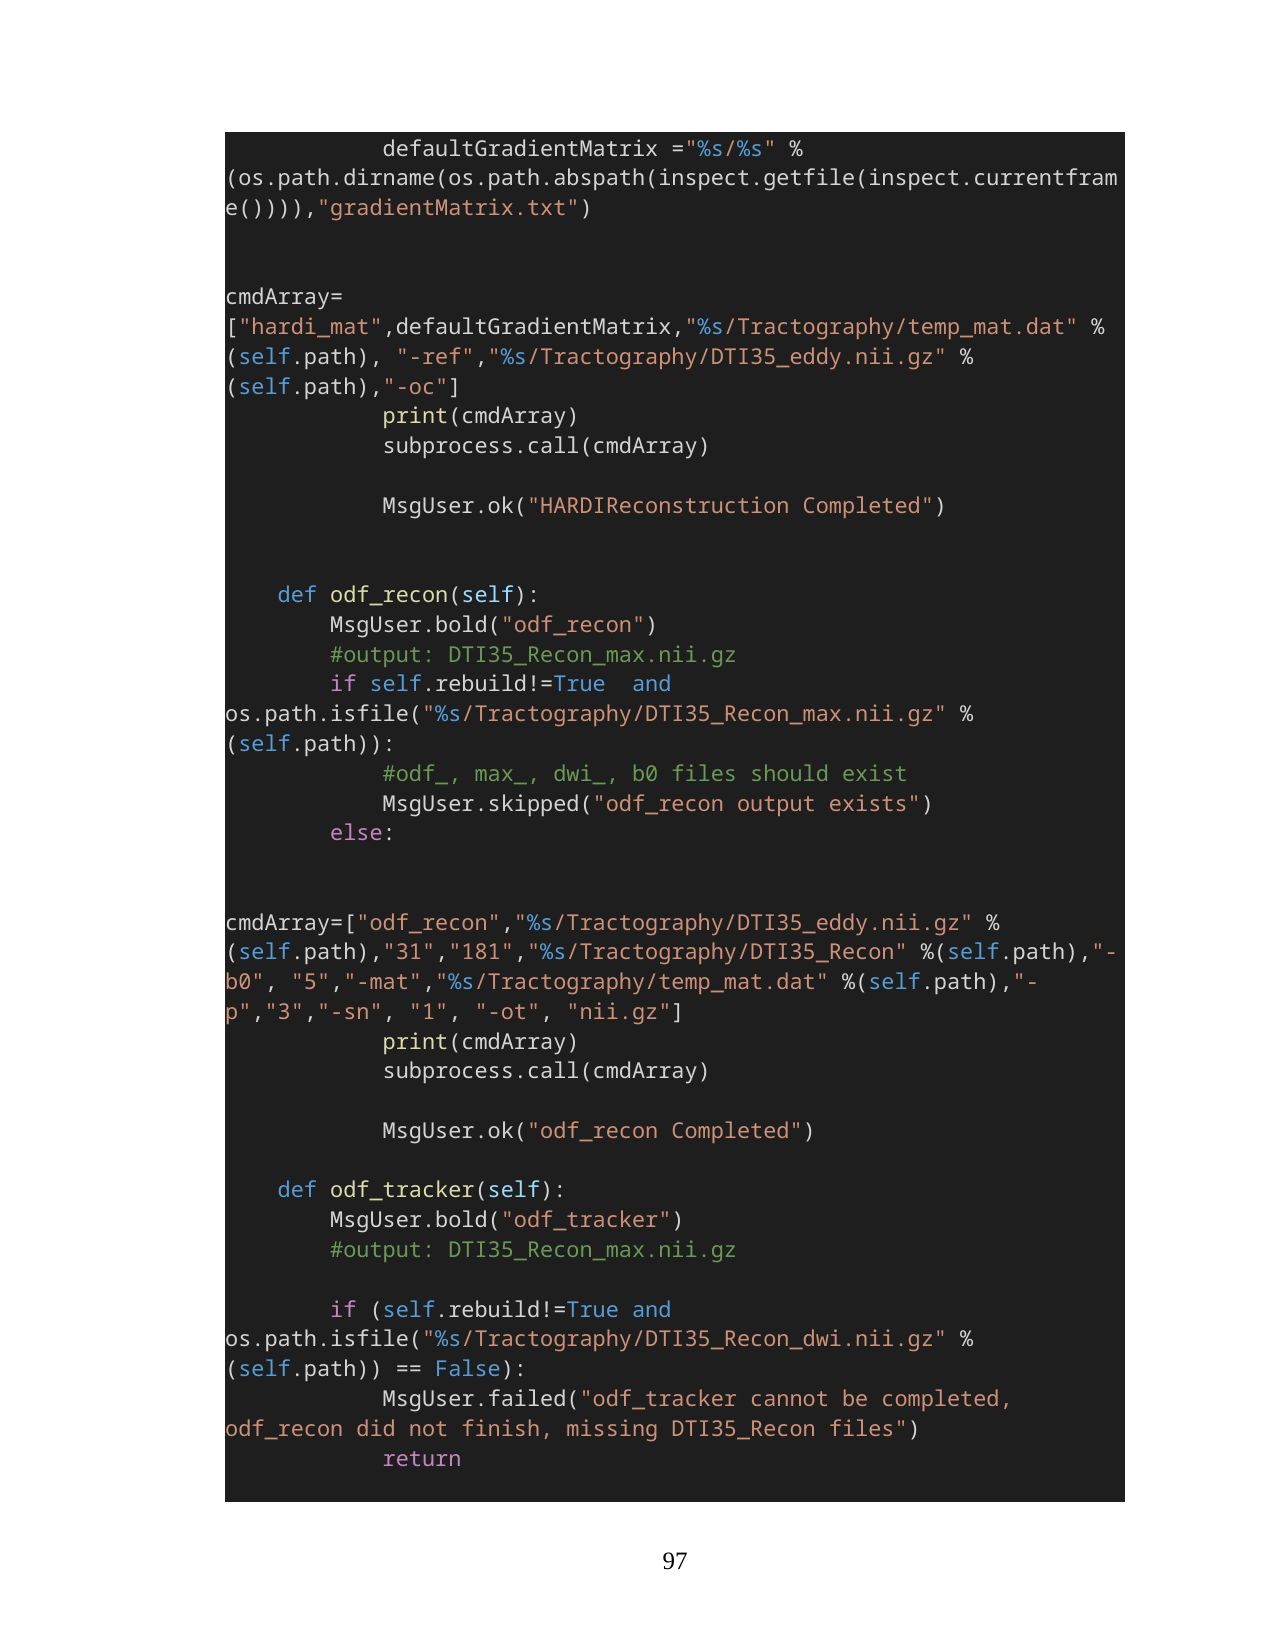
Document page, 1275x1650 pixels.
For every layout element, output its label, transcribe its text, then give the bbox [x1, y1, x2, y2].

text MsgUser.ok("odf_recon Completed") [225, 1115, 1125, 1145]
text return [225, 1442, 1125, 1472]
text if self.rebuild!=True and os.path.isfile("%s/Tractography/DTI35_Recon_max.nii.gz" %(self.path)): [225, 668, 1125, 758]
text subprocess.call(cmdArray) [225, 430, 1125, 460]
text cmdArray=["odf_recon","%s/Tractography/DTI35_eddy.nii.gz" %(self.path),"31","181","%s/Tractography/DTI35_Recon" %(self.path),"-b0", "5","-mat","%s/Tractography/temp_mat.dat" %(self.path),"-p","3","-sn", "1", "-ot", "nii.gz"] [225, 877, 1125, 1026]
text print(cmdArray) [225, 400, 1125, 430]
text MsgUser.failed("odf_tracker cannot be completed, odf_recon did not finish, missing DTI35_Recon files") [225, 1383, 1125, 1442]
text def odf_tracker(self): [225, 1174, 1125, 1204]
text defaultGradientMatrix ="%s/%s" %(os.path.dirname(os.path.abspath(inspect.getfile(inspect.currentframe()))),"gradientMatrix.txt") [225, 132, 1125, 222]
text #odf_, max_, dwi_, b0 files should exist [225, 758, 1125, 787]
text print(cmdArray) [225, 1026, 1125, 1055]
text if (self.rebuild!=True and os.path.isfile("%s/Tractography/DTI35_Recon_dwi.nii.gz" %(self.path)) == False): [225, 1293, 1125, 1383]
text else: [225, 817, 1125, 847]
text subprocess.call(cmdArray) [225, 1055, 1125, 1085]
text #output: DTI35_Recon_max.nii.gz [225, 638, 1125, 668]
text MsgUser.skipped("odf_recon output exists") [225, 787, 1125, 817]
text MsgUser.ok("HARDIReconstruction Completed") [225, 490, 1125, 519]
text #output: DTI35_Recon_max.nii.gz [225, 1234, 1125, 1264]
text def odf_recon(self): [225, 579, 1125, 609]
text MsgUser.bold("odf_recon") [225, 609, 1125, 638]
text MsgUser.bold("odf_tracker") [225, 1204, 1125, 1234]
text cmdArray=["hardi_mat",defaultGradientMatrix,"%s/Tractography/temp_mat.dat" % (self.path), "-ref","%s/Tractography/DTI35_eddy.nii.gz" % (self.path),"-oc"] [225, 252, 1125, 400]
